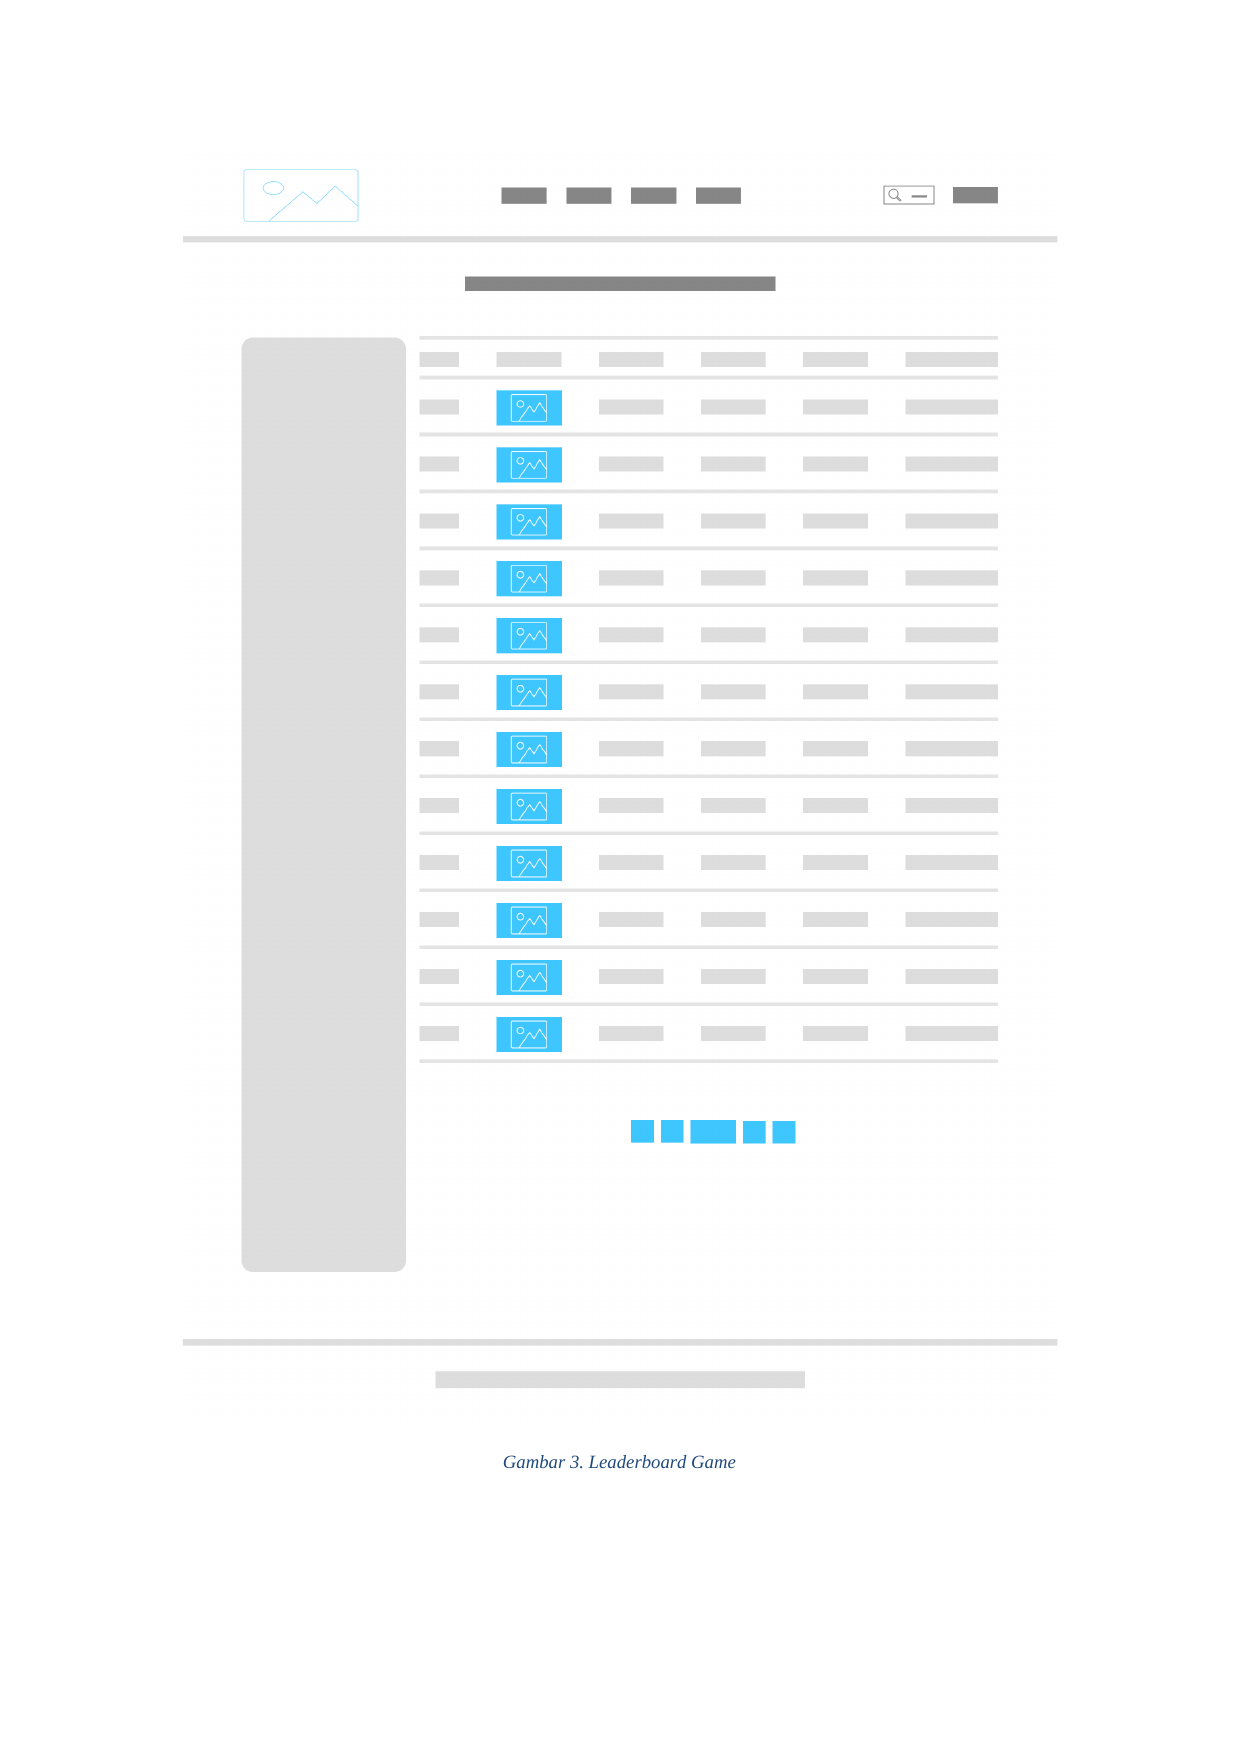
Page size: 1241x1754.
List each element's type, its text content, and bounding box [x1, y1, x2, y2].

picture [182, 150, 1058, 1425]
